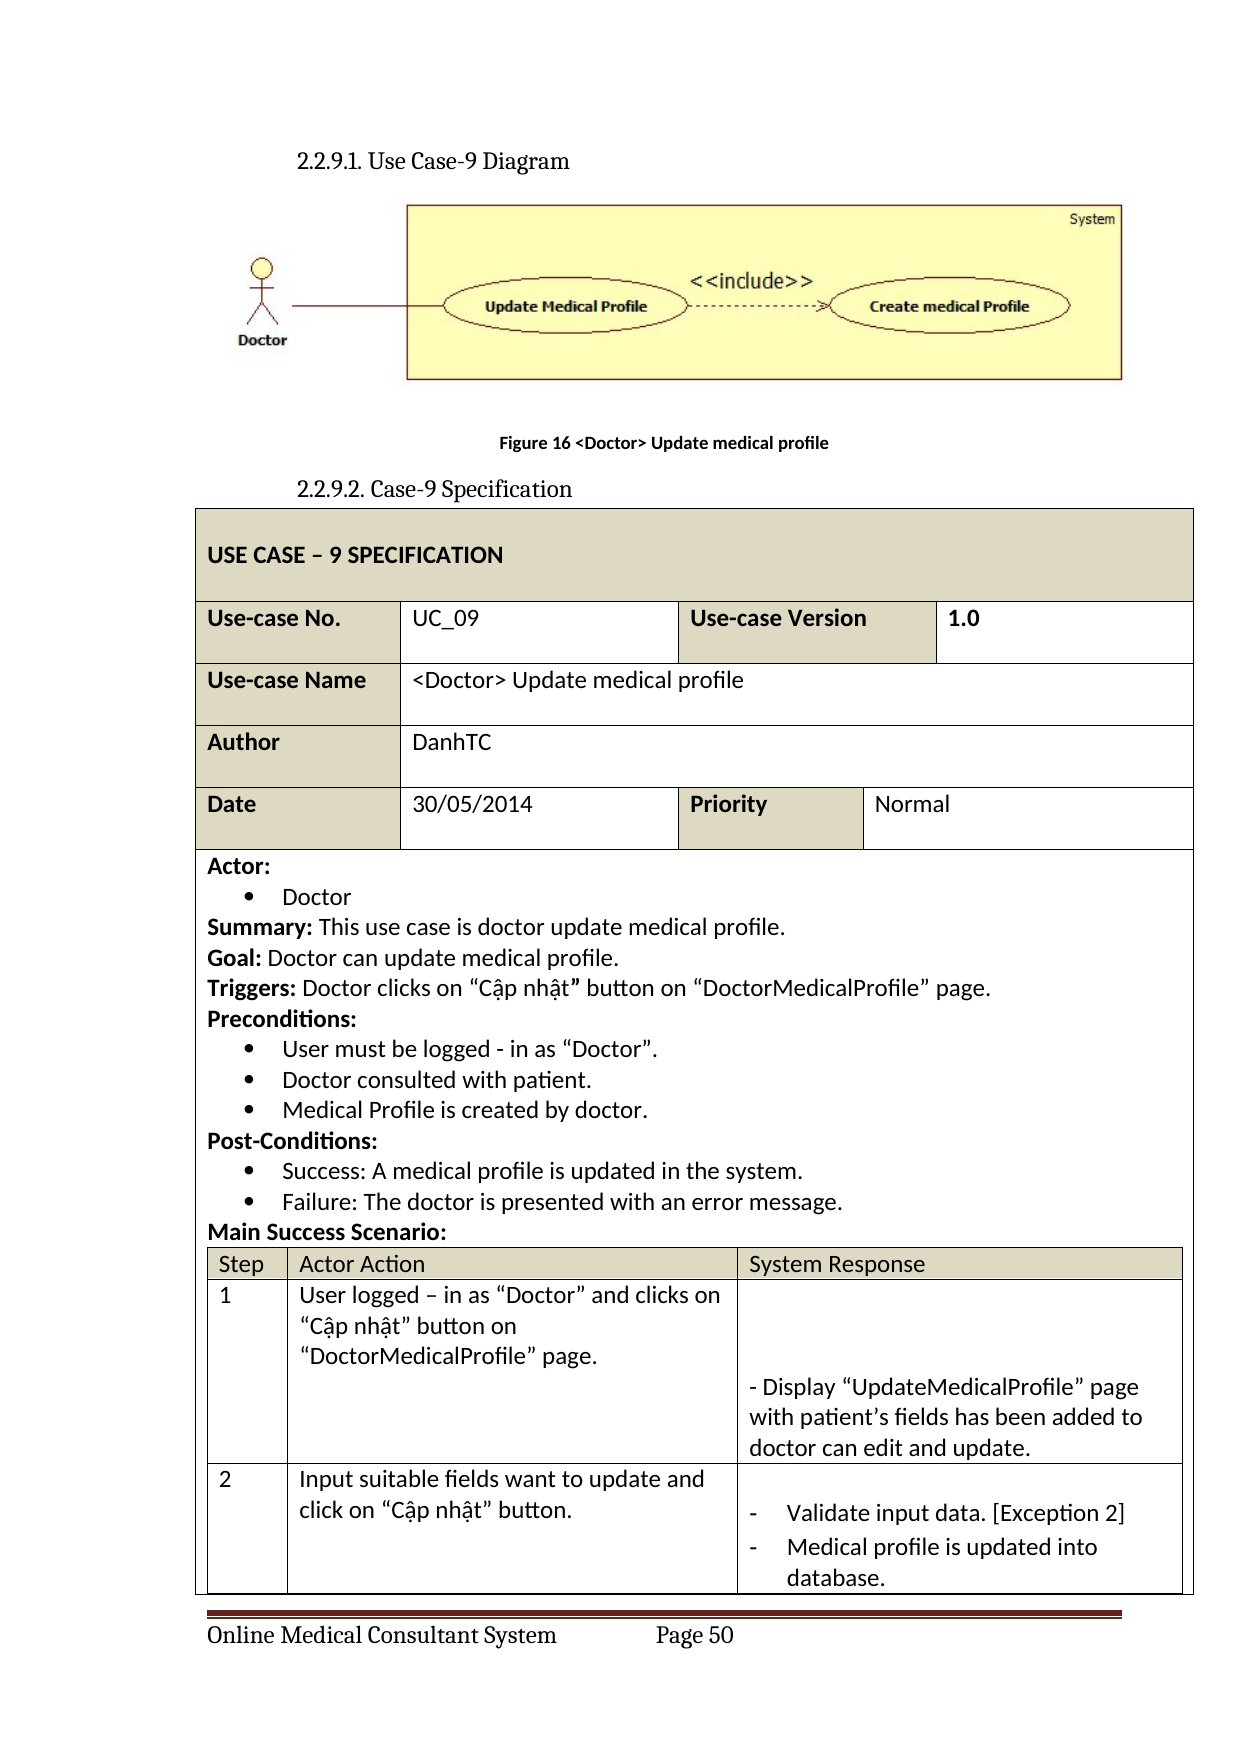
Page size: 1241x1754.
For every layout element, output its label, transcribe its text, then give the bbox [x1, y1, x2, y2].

table_cell 1.0 [937, 602, 1193, 663]
picture [207, 180, 1148, 406]
table_cell DanhTC [401, 726, 1193, 787]
table_cell 30/05/2014 [401, 788, 678, 849]
table_cell Priority [679, 788, 863, 849]
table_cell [196, 850, 1193, 1594]
table_cell <Doctor> Update medical profile [401, 664, 1193, 725]
table_cell Author [196, 726, 400, 787]
table_cell Use-case Name [196, 664, 400, 725]
table_cell Date [196, 788, 400, 849]
table_cell Normal [864, 788, 1193, 849]
table_header USE CASE – 9 SPECIFICATION [196, 509, 1193, 601]
subtitle Use Case-9 Diagram [282, 147, 1122, 176]
table_cell Use-case No. [196, 602, 400, 663]
table_cell Use-case Version [679, 602, 936, 663]
subtitle Case-9 Specification [282, 475, 1122, 504]
table_cell UC_09 [401, 602, 678, 663]
